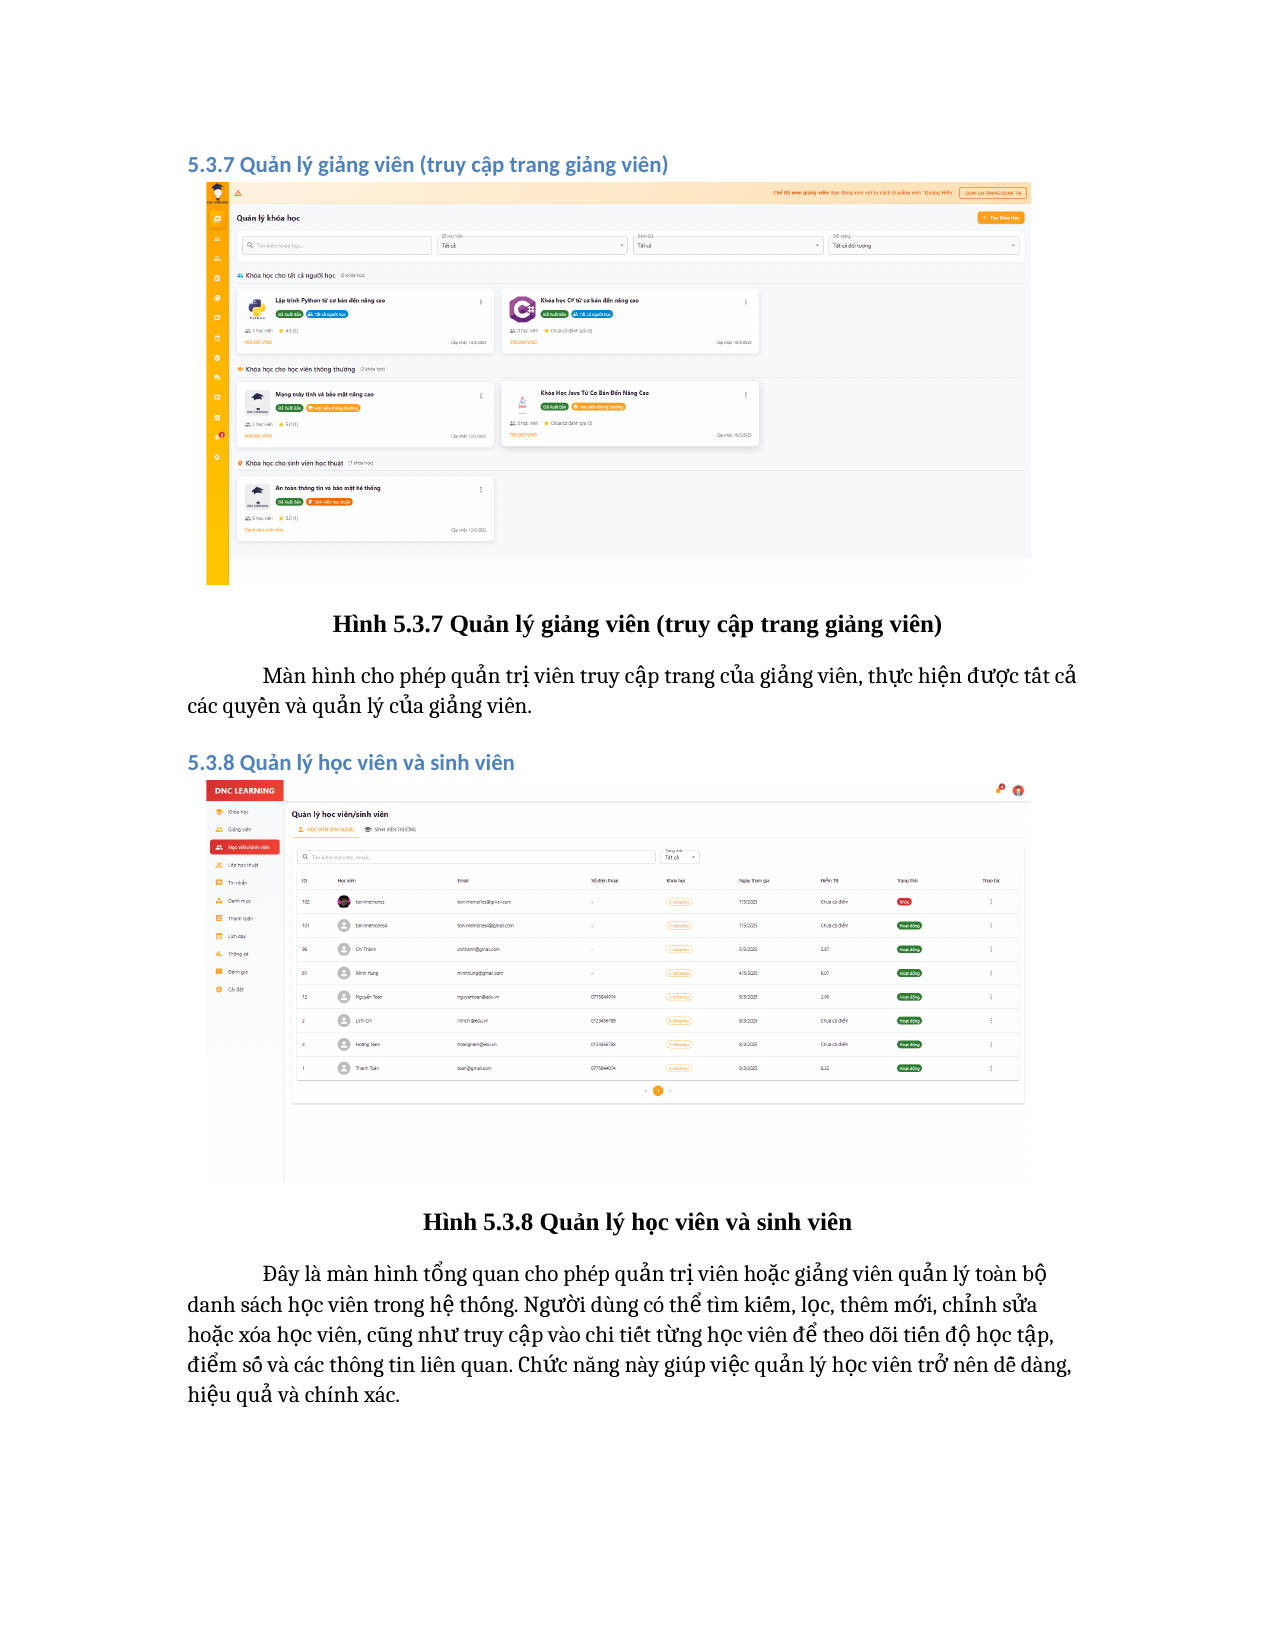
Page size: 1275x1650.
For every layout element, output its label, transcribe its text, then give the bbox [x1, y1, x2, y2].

text Màn hình cho phép quản trị viên truy cập trang của giảng viên, thực hiện được tất cả các quyền và quản lý của giảng viên. [187, 663, 1087, 719]
text Hình 5.3.8 Quản lý học viên và sinh viên [187, 1207, 1087, 1236]
picture [206, 182, 1032, 585]
text Đây là màn hình tổng quan cho phép quản trị viên hoặc giảng viên quản lý toàn bộ danh sách học viên trong hệ thống. Người dùng có thể tìm kiếm, lọc, thêm mới, chỉnh sửa hoặc xóa học viên, cũng như truy cập vào chi tiết từng học viên để theo dõi tiến độ học tập, điểm số và các thông tin liên quan. Chức năng này giúp việc quản lý học viên trở nên dễ dàng, hiệu quả và chính xác. [187, 1261, 1087, 1408]
subtitle 5.3.7 Quản lý giảng viên (truy cập trang giảng viên) [187, 150, 1087, 178]
text Hình 5.3.7 Quản lý giảng viên (truy cập trang giảng viên) [187, 609, 1087, 638]
picture [206, 780, 1032, 1183]
subtitle 5.3.8 Quản lý học viên và sinh viên [187, 748, 1087, 776]
